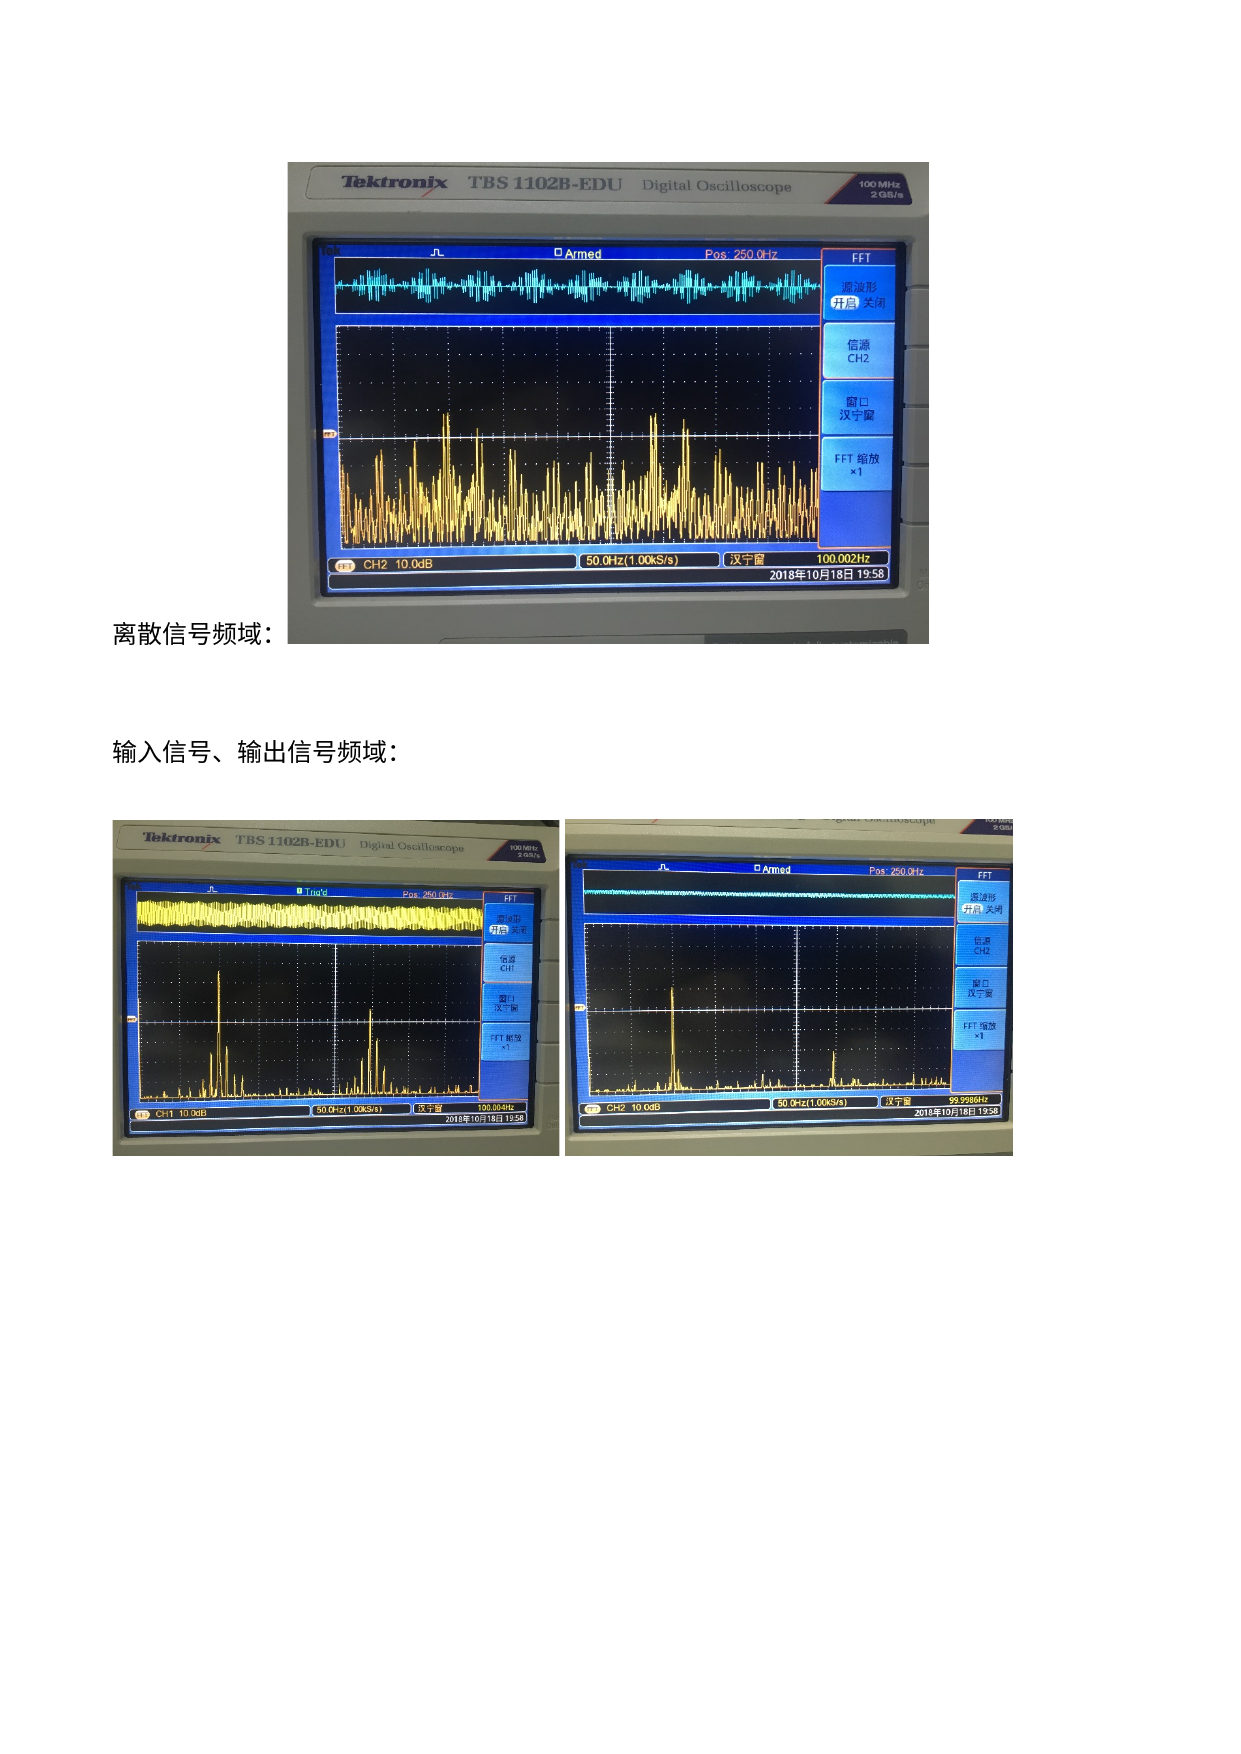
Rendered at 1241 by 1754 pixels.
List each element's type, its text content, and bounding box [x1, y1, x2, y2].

text 输入信号、输出信号频域： [112, 718, 1069, 783]
picture [112, 820, 560, 1156]
picture [565, 819, 1013, 1156]
picture [287, 162, 929, 644]
